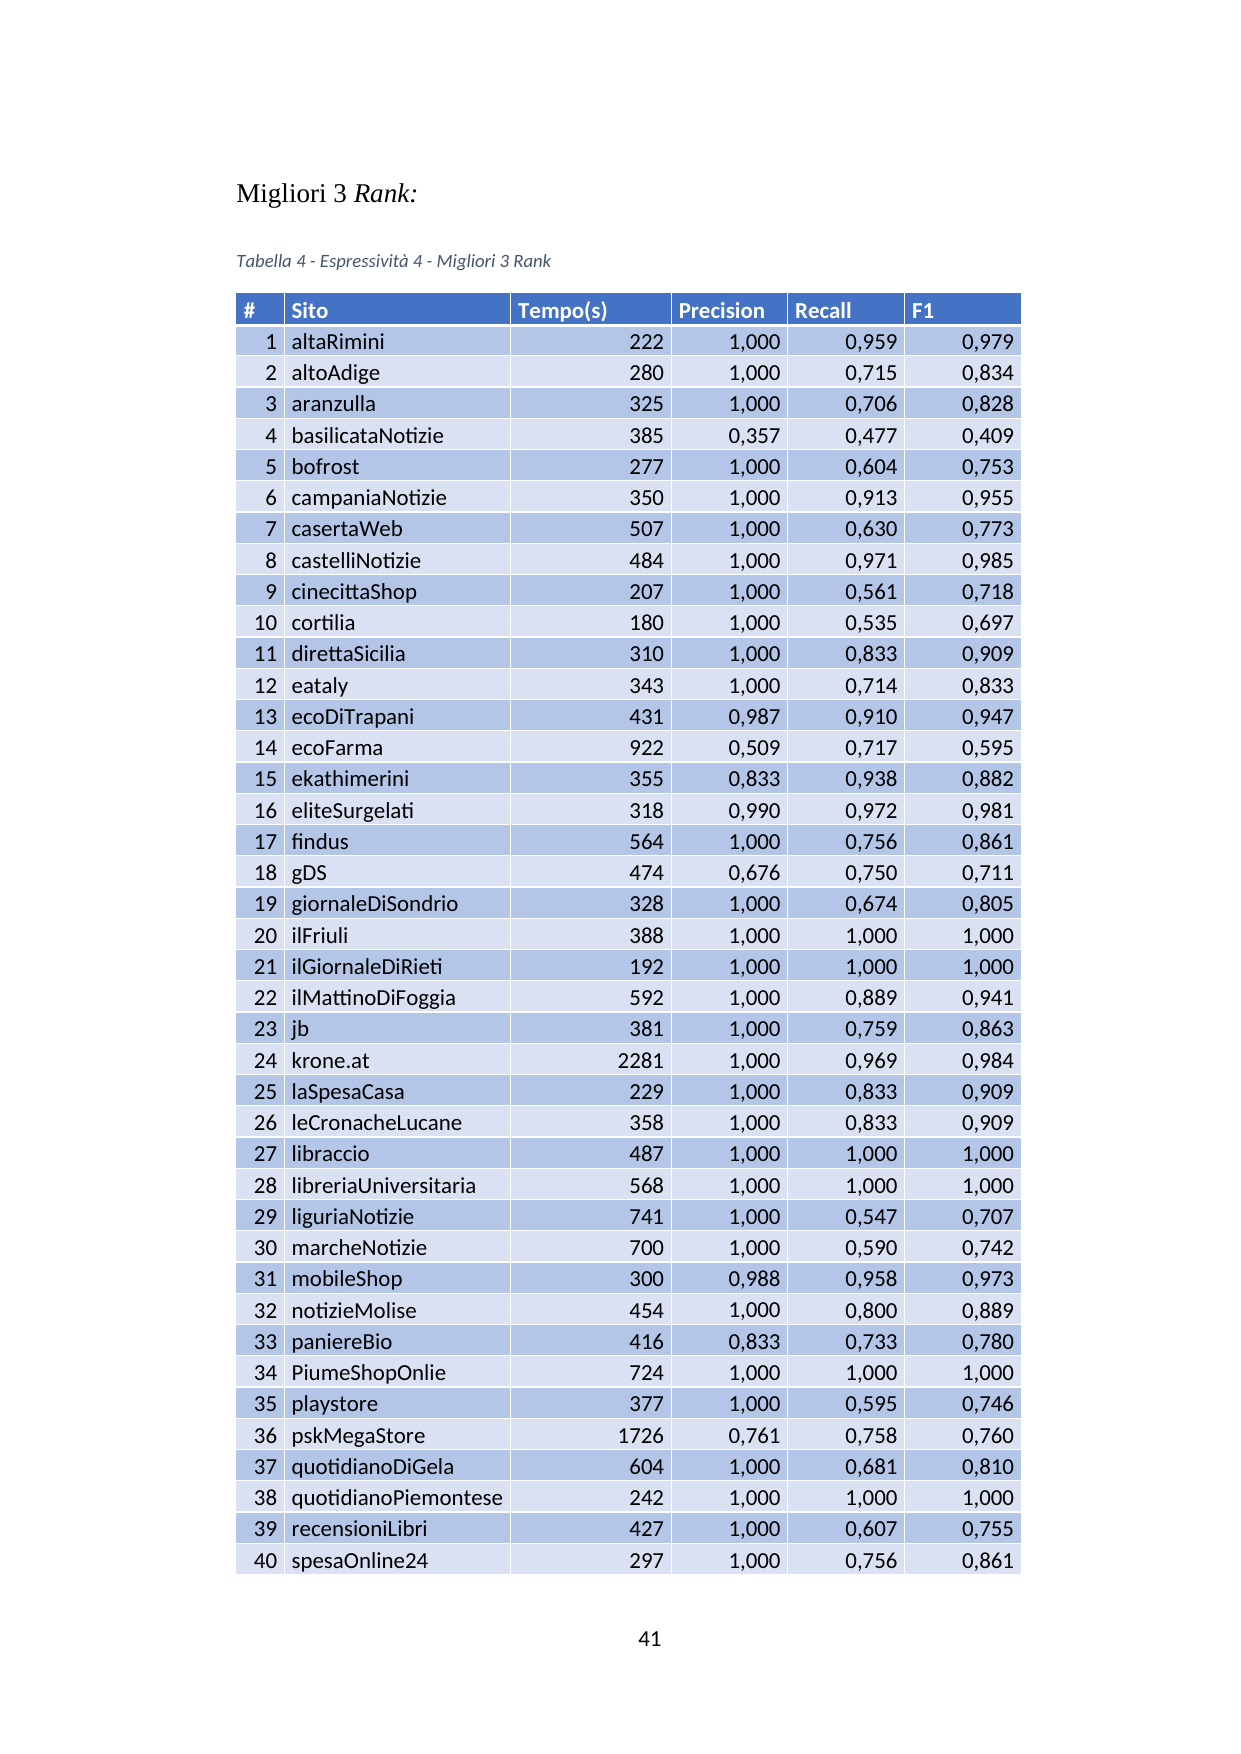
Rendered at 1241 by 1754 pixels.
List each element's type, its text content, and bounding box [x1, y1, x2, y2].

table_cell 1,000 [672, 1450, 787, 1480]
table_cell jb [285, 1013, 510, 1043]
table_cell 318 [511, 794, 671, 824]
table_cell 0,947 [905, 700, 1021, 730]
table_cell 30 [236, 1231, 284, 1261]
table_cell altaRimini [285, 327, 510, 355]
table_cell 1,000 [788, 1356, 904, 1386]
table_cell 1,000 [672, 638, 787, 668]
table_cell basilicataNotizie [285, 419, 510, 449]
table_cell 1,000 [672, 950, 787, 980]
table_cell 28 [236, 1169, 284, 1199]
table_cell 0,889 [905, 1294, 1021, 1324]
table_cell ilMattinoDiFoggia [285, 981, 510, 1011]
table_cell 0,805 [905, 888, 1021, 918]
table_cell 1,000 [672, 919, 787, 949]
table_cell 0,760 [905, 1419, 1021, 1449]
table_cell spesaOnline24 [285, 1544, 510, 1574]
table_cell 0,711 [905, 856, 1021, 886]
table_cell 1,000 [905, 1138, 1021, 1168]
table_cell 0,984 [905, 1044, 1021, 1074]
table_cell 0,988 [672, 1263, 787, 1293]
table_cell 474 [511, 856, 671, 886]
table_cell 507 [511, 513, 671, 543]
table_cell 564 [511, 825, 671, 855]
table_cell 0,595 [788, 1388, 904, 1418]
table_cell 14 [236, 731, 284, 761]
table_cell casertaWeb [285, 513, 510, 543]
table_cell 0,909 [905, 1106, 1021, 1136]
table_cell 427 [511, 1513, 671, 1543]
table_header Sito [285, 293, 510, 324]
table_cell 328 [511, 888, 671, 918]
table_cell 20 [236, 919, 284, 949]
table_cell 604 [511, 1450, 671, 1480]
table_cell leCronacheLucane [285, 1106, 510, 1136]
table_cell 0,971 [788, 544, 904, 574]
table_cell 700 [511, 1231, 671, 1261]
table_cell campaniaNotizie [285, 481, 510, 511]
table_cell 1 [236, 327, 284, 355]
table_cell ilGiornaleDiRieti [285, 950, 510, 980]
table_cell 277 [511, 450, 671, 480]
table_cell 350 [511, 481, 671, 511]
table_cell 0,941 [905, 981, 1021, 1011]
table_cell 568 [511, 1169, 671, 1199]
table_cell 0,990 [672, 794, 787, 824]
table_cell 1,000 [672, 481, 787, 511]
table_cell 1,000 [672, 825, 787, 855]
table_cell 1,000 [672, 1106, 787, 1136]
table_cell 4 [236, 419, 284, 449]
table_cell 0,676 [672, 856, 787, 886]
table_cell 3 [236, 388, 284, 418]
table_cell 1,000 [672, 1481, 787, 1511]
table_header Recall [788, 293, 904, 324]
table_cell 0,733 [788, 1325, 904, 1355]
table_cell 343 [511, 669, 671, 699]
table_cell pskMegaStore [285, 1419, 510, 1449]
table_cell 0,561 [788, 575, 904, 605]
table_cell 300 [511, 1263, 671, 1293]
table_cell 0,833 [788, 1075, 904, 1105]
table_cell 592 [511, 981, 671, 1011]
table_cell 377 [511, 1388, 671, 1418]
table_cell 31 [236, 1263, 284, 1293]
table_cell liguriaNotizie [285, 1200, 510, 1230]
table_cell 0,833 [672, 1325, 787, 1355]
table_cell 2 [236, 356, 284, 386]
table_cell 0,913 [788, 481, 904, 511]
table_cell 0,833 [788, 638, 904, 668]
table_cell 0,834 [905, 356, 1021, 386]
table_cell 381 [511, 1013, 671, 1043]
table_cell 0,755 [905, 1513, 1021, 1543]
table_cell 229 [511, 1075, 671, 1105]
table_cell 0,861 [905, 1544, 1021, 1574]
table_cell 18 [236, 856, 284, 886]
table_cell 32 [236, 1294, 284, 1324]
table_cell 1,000 [672, 1513, 787, 1543]
table_cell 1,000 [788, 919, 904, 949]
table_cell 1,000 [672, 356, 787, 386]
table_cell quotidianoPiemontese [285, 1481, 510, 1511]
table_cell 0,882 [905, 763, 1021, 793]
table_cell 0,753 [905, 450, 1021, 480]
table_cell krone.at [285, 1044, 510, 1074]
table_cell 0,717 [788, 731, 904, 761]
table_cell 1,000 [672, 1044, 787, 1074]
table_cell 0,973 [905, 1263, 1021, 1293]
table_cell 0,607 [788, 1513, 904, 1543]
table_cell 1,000 [672, 1169, 787, 1199]
table_header Precision [672, 293, 787, 324]
table_cell 1,000 [672, 1138, 787, 1168]
table_cell 0,604 [788, 450, 904, 480]
table_cell 38 [236, 1481, 284, 1511]
table_cell 0,761 [672, 1419, 787, 1449]
table_cell 1,000 [905, 919, 1021, 949]
table_cell 1,000 [672, 888, 787, 918]
table_cell 0,863 [905, 1013, 1021, 1043]
table_cell 1,000 [905, 1356, 1021, 1386]
table_cell 27 [236, 1138, 284, 1168]
table_cell 0,509 [672, 731, 787, 761]
table_cell libreriaUniversitaria [285, 1169, 510, 1199]
table_cell 0,773 [905, 513, 1021, 543]
table_cell 1,000 [905, 1481, 1021, 1511]
table_cell 0,910 [788, 700, 904, 730]
table_cell 1,000 [788, 950, 904, 980]
table_cell 1,000 [672, 669, 787, 699]
table_cell 0,756 [788, 825, 904, 855]
table_cell 24 [236, 1044, 284, 1074]
table_cell 12 [236, 669, 284, 699]
table_cell 0,697 [905, 606, 1021, 636]
table_cell 0,833 [905, 669, 1021, 699]
table_cell 0,630 [788, 513, 904, 543]
table_cell 39 [236, 1513, 284, 1543]
table_cell 0,595 [905, 731, 1021, 761]
table_cell 484 [511, 544, 671, 574]
table_cell 0,681 [788, 1450, 904, 1480]
table_cell 0,547 [788, 1200, 904, 1230]
table_cell 192 [511, 950, 671, 980]
table_cell 1,000 [788, 1481, 904, 1511]
table_cell 0,715 [788, 356, 904, 386]
table_cell 1,000 [672, 1013, 787, 1043]
text Tabella 4 - Espressività 4 - Migliori 3 Rank [236, 249, 1063, 272]
table_header F1 [905, 293, 1021, 324]
table_cell 0,718 [905, 575, 1021, 605]
table_header Tempo(s) [511, 293, 671, 324]
table_cell 5 [236, 450, 284, 480]
table_cell 222 [511, 327, 671, 355]
table_cell 1726 [511, 1419, 671, 1449]
table_cell 280 [511, 356, 671, 386]
table_cell 1,000 [672, 981, 787, 1011]
table_cell 0,810 [905, 1450, 1021, 1480]
table_cell 207 [511, 575, 671, 605]
table_cell 0,756 [788, 1544, 904, 1574]
table_cell 0,706 [788, 388, 904, 418]
table_cell bofrost [285, 450, 510, 480]
table_cell 431 [511, 700, 671, 730]
table_cell 1,000 [672, 575, 787, 605]
table_cell playstore [285, 1388, 510, 1418]
table_cell libraccio [285, 1138, 510, 1168]
table_cell 0,714 [788, 669, 904, 699]
table_cell 355 [511, 763, 671, 793]
table_cell castelliNotizie [285, 544, 510, 574]
table_cell 0,979 [905, 327, 1021, 355]
table_cell 922 [511, 731, 671, 761]
table_cell 0,955 [905, 481, 1021, 511]
text Migliori 3 Rank: [236, 177, 1063, 208]
table_cell 385 [511, 419, 671, 449]
table_cell 0,828 [905, 388, 1021, 418]
table_cell 16 [236, 794, 284, 824]
table_cell ecoDiTrapani [285, 700, 510, 730]
table_cell giornaleDiSondrio [285, 888, 510, 918]
table_cell recensioniLibri [285, 1513, 510, 1543]
table_cell 0,985 [905, 544, 1021, 574]
table_cell ecoFarma [285, 731, 510, 761]
table_cell 297 [511, 1544, 671, 1574]
table_cell 0,833 [788, 1106, 904, 1136]
table_cell 8 [236, 544, 284, 574]
table_cell 1,000 [672, 450, 787, 480]
table_cell laSpesaCasa [285, 1075, 510, 1105]
table_cell 1,000 [672, 1544, 787, 1574]
table_cell 19 [236, 888, 284, 918]
table_cell altoAdige [285, 356, 510, 386]
table_cell aranzulla [285, 388, 510, 418]
table_cell 1,000 [672, 1231, 787, 1261]
table_cell 34 [236, 1356, 284, 1386]
table_cell 40 [236, 1544, 284, 1574]
table_cell 0,909 [905, 1075, 1021, 1105]
table_cell 0,981 [905, 794, 1021, 824]
table_cell 454 [511, 1294, 671, 1324]
table_cell 724 [511, 1356, 671, 1386]
table_cell 1,000 [672, 606, 787, 636]
table_cell 1,000 [672, 388, 787, 418]
table_cell 0,357 [672, 419, 787, 449]
table_cell 6 [236, 481, 284, 511]
table_cell 1,000 [672, 1294, 787, 1324]
table_cell 388 [511, 919, 671, 949]
table_cell 17 [236, 825, 284, 855]
table_cell 0,742 [905, 1231, 1021, 1261]
table_cell 180 [511, 606, 671, 636]
table_cell paniereBio [285, 1325, 510, 1355]
table_cell 1,000 [672, 1075, 787, 1105]
table_cell 0,987 [672, 700, 787, 730]
table_cell 0,938 [788, 763, 904, 793]
table_cell 1,000 [905, 1169, 1021, 1199]
table_cell 0,746 [905, 1388, 1021, 1418]
table_cell 29 [236, 1200, 284, 1230]
table_cell 1,000 [672, 544, 787, 574]
table_cell 487 [511, 1138, 671, 1168]
table_cell 0,707 [905, 1200, 1021, 1230]
table_cell 358 [511, 1106, 671, 1136]
table_cell 0,590 [788, 1231, 904, 1261]
table_cell 310 [511, 638, 671, 668]
table_cell ekathimerini [285, 763, 510, 793]
table_cell 1,000 [672, 513, 787, 543]
table_cell 0,800 [788, 1294, 904, 1324]
table_cell PiumeShopOnlie [285, 1356, 510, 1386]
table_cell 13 [236, 700, 284, 730]
table_cell 15 [236, 763, 284, 793]
table_cell 0,833 [672, 763, 787, 793]
table_cell 10 [236, 606, 284, 636]
table_cell 22 [236, 981, 284, 1011]
table_cell 37 [236, 1450, 284, 1480]
table_cell 0,409 [905, 419, 1021, 449]
table_cell 2281 [511, 1044, 671, 1074]
table_cell gDS [285, 856, 510, 886]
table_cell quotidianoDiGela [285, 1450, 510, 1480]
table_cell 1,000 [672, 1200, 787, 1230]
table_cell 26 [236, 1106, 284, 1136]
table_cell mobileShop [285, 1263, 510, 1293]
table_cell 0,958 [788, 1263, 904, 1293]
table_header # [236, 293, 284, 324]
table_cell 25 [236, 1075, 284, 1105]
table_cell 9 [236, 575, 284, 605]
table_cell 0,674 [788, 888, 904, 918]
table_cell 0,758 [788, 1419, 904, 1449]
table_cell 325 [511, 388, 671, 418]
table_cell 1,000 [905, 950, 1021, 980]
table_cell 7 [236, 513, 284, 543]
table_cell 0,889 [788, 981, 904, 1011]
table_cell 0,535 [788, 606, 904, 636]
table_cell 1,000 [672, 327, 787, 355]
table_cell 23 [236, 1013, 284, 1043]
table_cell eataly [285, 669, 510, 699]
table_cell 0,909 [905, 638, 1021, 668]
table_cell marcheNotizie [285, 1231, 510, 1261]
table_cell eliteSurgelati [285, 794, 510, 824]
table_cell 11 [236, 638, 284, 668]
table_cell ilFriuli [285, 919, 510, 949]
table_cell 0,861 [905, 825, 1021, 855]
table_cell 0,959 [788, 327, 904, 355]
table_cell cortilia [285, 606, 510, 636]
table_cell 741 [511, 1200, 671, 1230]
table_cell 35 [236, 1388, 284, 1418]
table_cell 0,759 [788, 1013, 904, 1043]
table_cell 33 [236, 1325, 284, 1355]
table_cell 0,972 [788, 794, 904, 824]
table_cell 21 [236, 950, 284, 980]
table_cell 36 [236, 1419, 284, 1449]
table_cell 1,000 [788, 1169, 904, 1199]
table_cell 0,750 [788, 856, 904, 886]
table_cell findus [285, 825, 510, 855]
table_cell 1,000 [672, 1388, 787, 1418]
table_cell notizieMolise [285, 1294, 510, 1324]
table_cell cinecittaShop [285, 575, 510, 605]
table_cell 0,969 [788, 1044, 904, 1074]
table_cell 416 [511, 1325, 671, 1355]
table_cell 1,000 [788, 1138, 904, 1168]
table_cell direttaSicilia [285, 638, 510, 668]
table_cell 0,477 [788, 419, 904, 449]
table_cell 1,000 [672, 1356, 787, 1386]
table_cell 242 [511, 1481, 671, 1511]
table_cell 0,780 [905, 1325, 1021, 1355]
